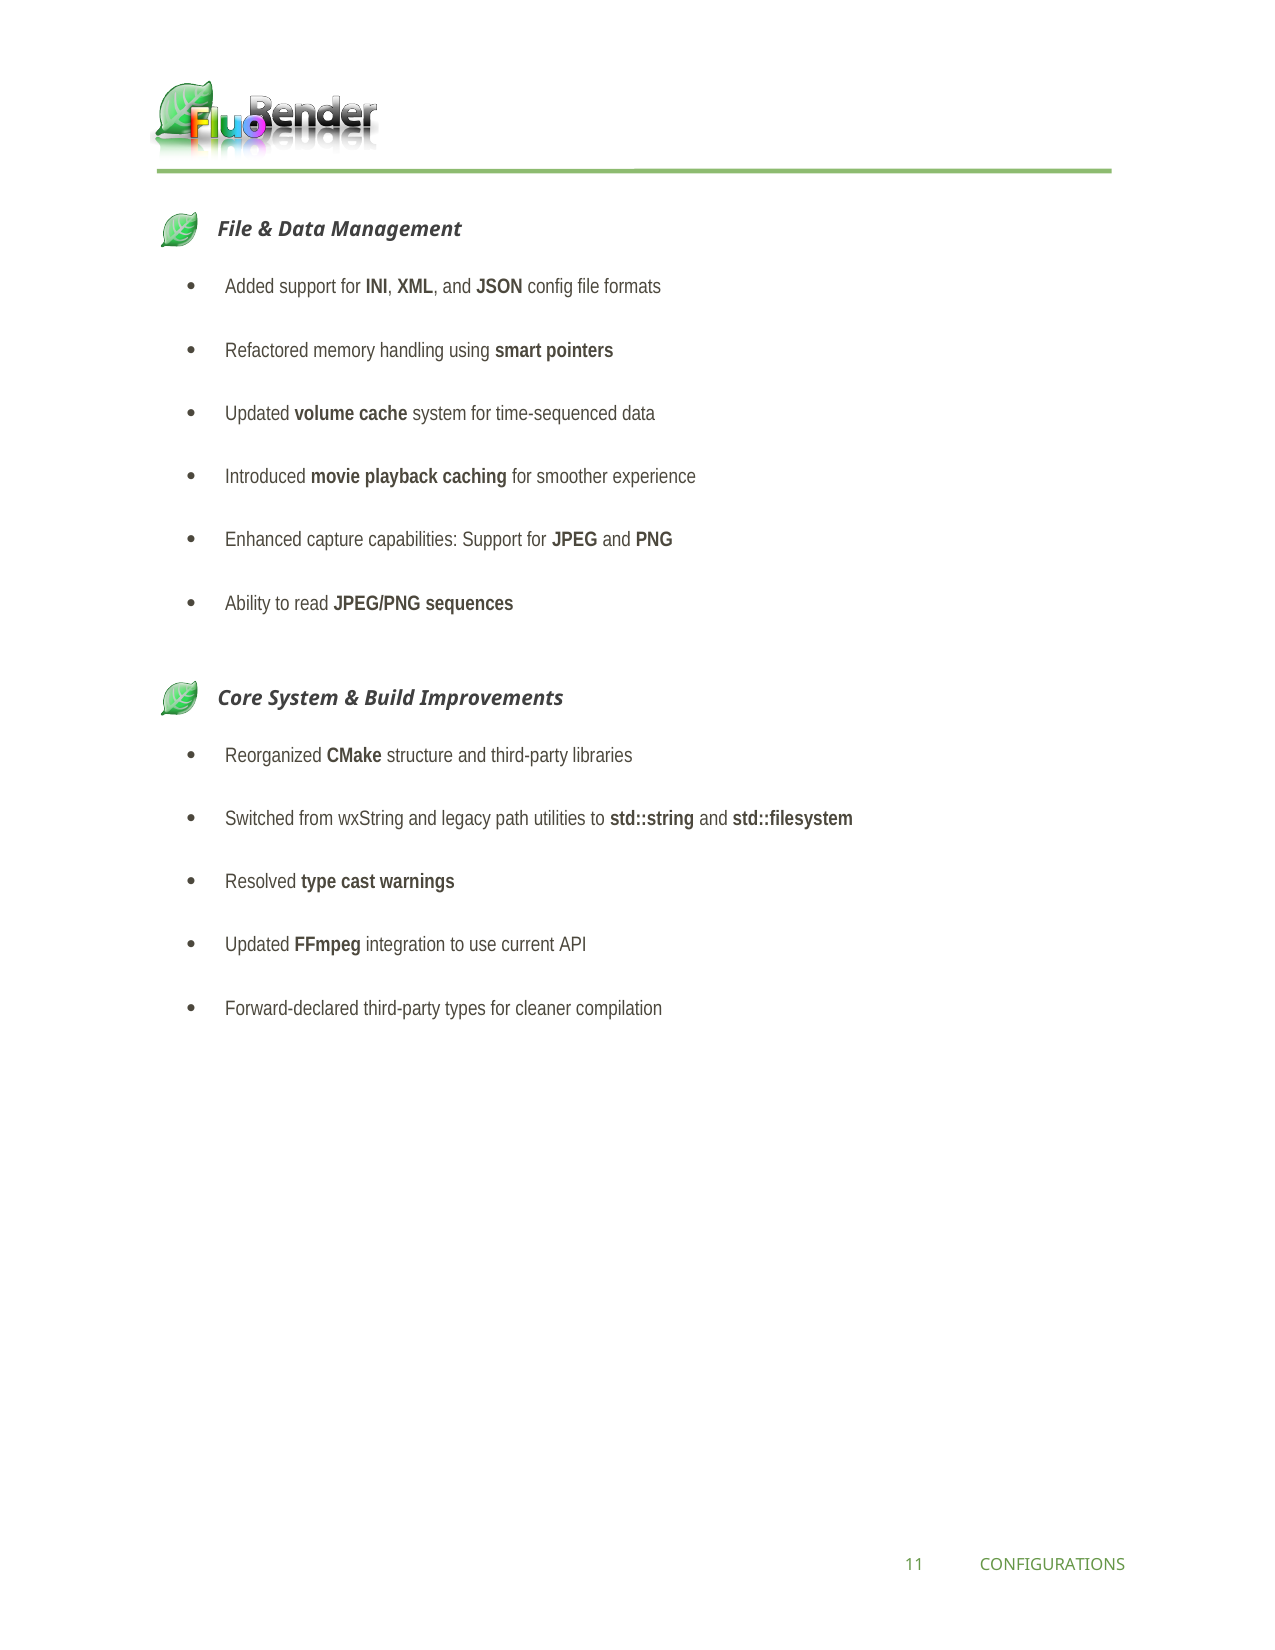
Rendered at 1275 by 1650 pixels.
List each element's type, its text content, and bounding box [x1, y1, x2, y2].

list Refactored memory handling using smart pointers [187, 337, 1125, 361]
table_header [150, 654, 217, 742]
list Added support for INI, XML, and JSON config file formats [187, 274, 1125, 298]
picture [150, 202, 208, 258]
list Ability to read JPEG/PNG sequences [187, 590, 1125, 614]
picture [150, 75, 379, 162]
table_header File & Data Management [217, 185, 1125, 274]
table_header [150, 185, 217, 274]
list Updated FFmpeg integration to use current API [187, 932, 1125, 956]
table_header Core System & Build Improvements [217, 654, 1125, 742]
list Forward-declared third-party types for cleaner compilation [187, 995, 1125, 1019]
list Enhanced capture capabilities: Support for JPEG and PNG [187, 527, 1125, 551]
list Reorganized CMake structure and third-party libraries [187, 742, 1125, 766]
list Resolved type cast warnings [187, 869, 1125, 893]
list Switched from wxString and legacy path utilities to std::string and std::filesystem [187, 806, 1125, 830]
picture [150, 670, 208, 726]
list Introduced movie playback caching for smoother experience [187, 464, 1125, 488]
list Updated volume cache system for time-sequenced data [187, 401, 1125, 425]
